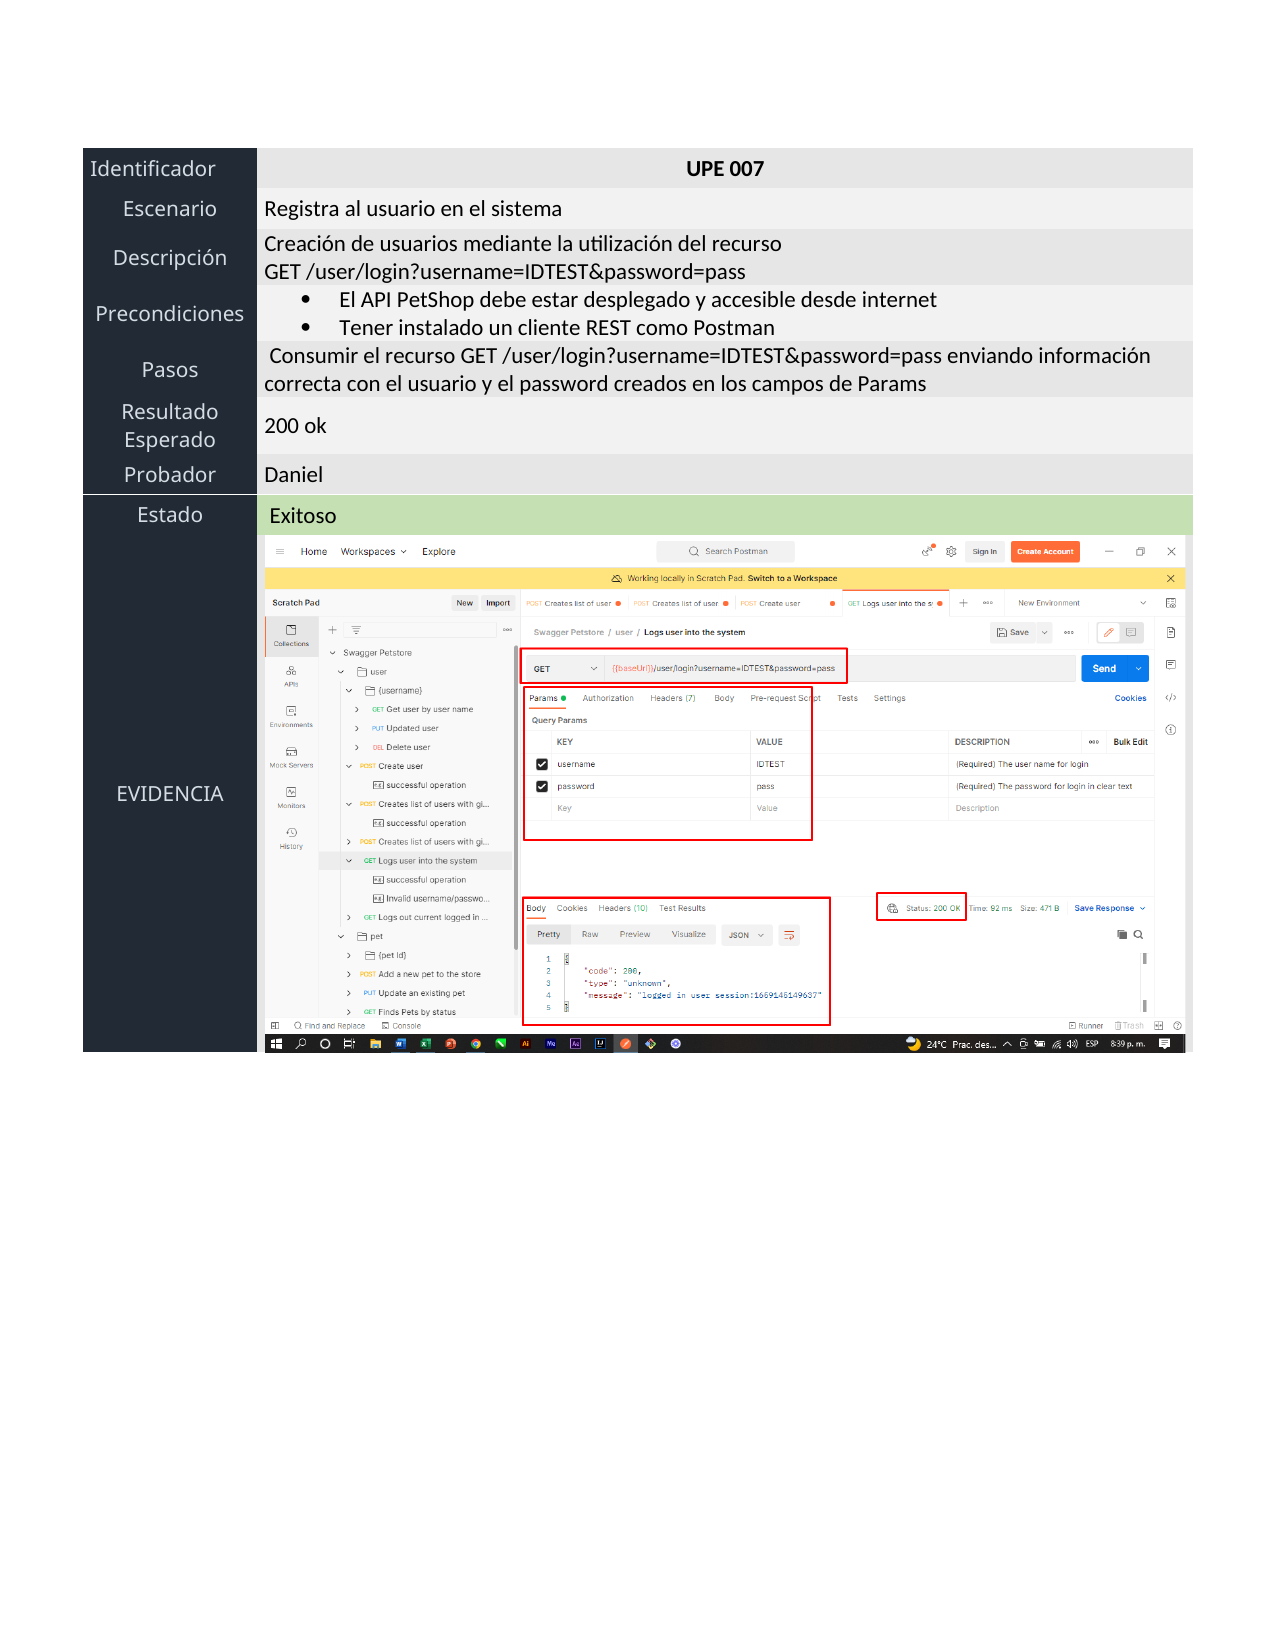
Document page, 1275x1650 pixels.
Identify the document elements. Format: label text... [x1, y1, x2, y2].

table_cell [1186, 535, 1193, 1052]
table_cell Descripción [83, 229, 257, 285]
table_cell [257, 535, 265, 1052]
table_cell Precondiciones [83, 285, 257, 341]
table_cell El API PetShop debe estar desplegado y accesible desde internet Tener instalado un cliente REST como Postman [257, 285, 1193, 341]
table_cell Exitoso [257, 495, 1193, 535]
table_cell Daniel [257, 454, 1193, 494]
table_cell Creación de usuarios mediante la utilización del recurso GET /user/login?username=IDTEST&password=pass [257, 229, 1193, 285]
table_cell 200 ok [257, 397, 1193, 454]
table_cell Registra al usuario en el sistema [257, 188, 1193, 229]
picture [265, 535, 1186, 1053]
table_header UPE 007 [257, 148, 1193, 188]
table_cell EVIDENCIA [83, 535, 257, 1052]
table_cell Resultado Esperado [83, 397, 257, 454]
table_cell Probador [83, 454, 257, 494]
table_cell Pasos [83, 341, 257, 397]
table_cell Consumir el recurso GET /user/login?username=IDTEST&password=pass enviando información correcta con el usuario y el password creados en los campos de Params [257, 341, 1193, 397]
table_header Identificador [83, 148, 257, 188]
table_cell Escenario [83, 188, 257, 229]
table_cell Estado [83, 495, 257, 535]
